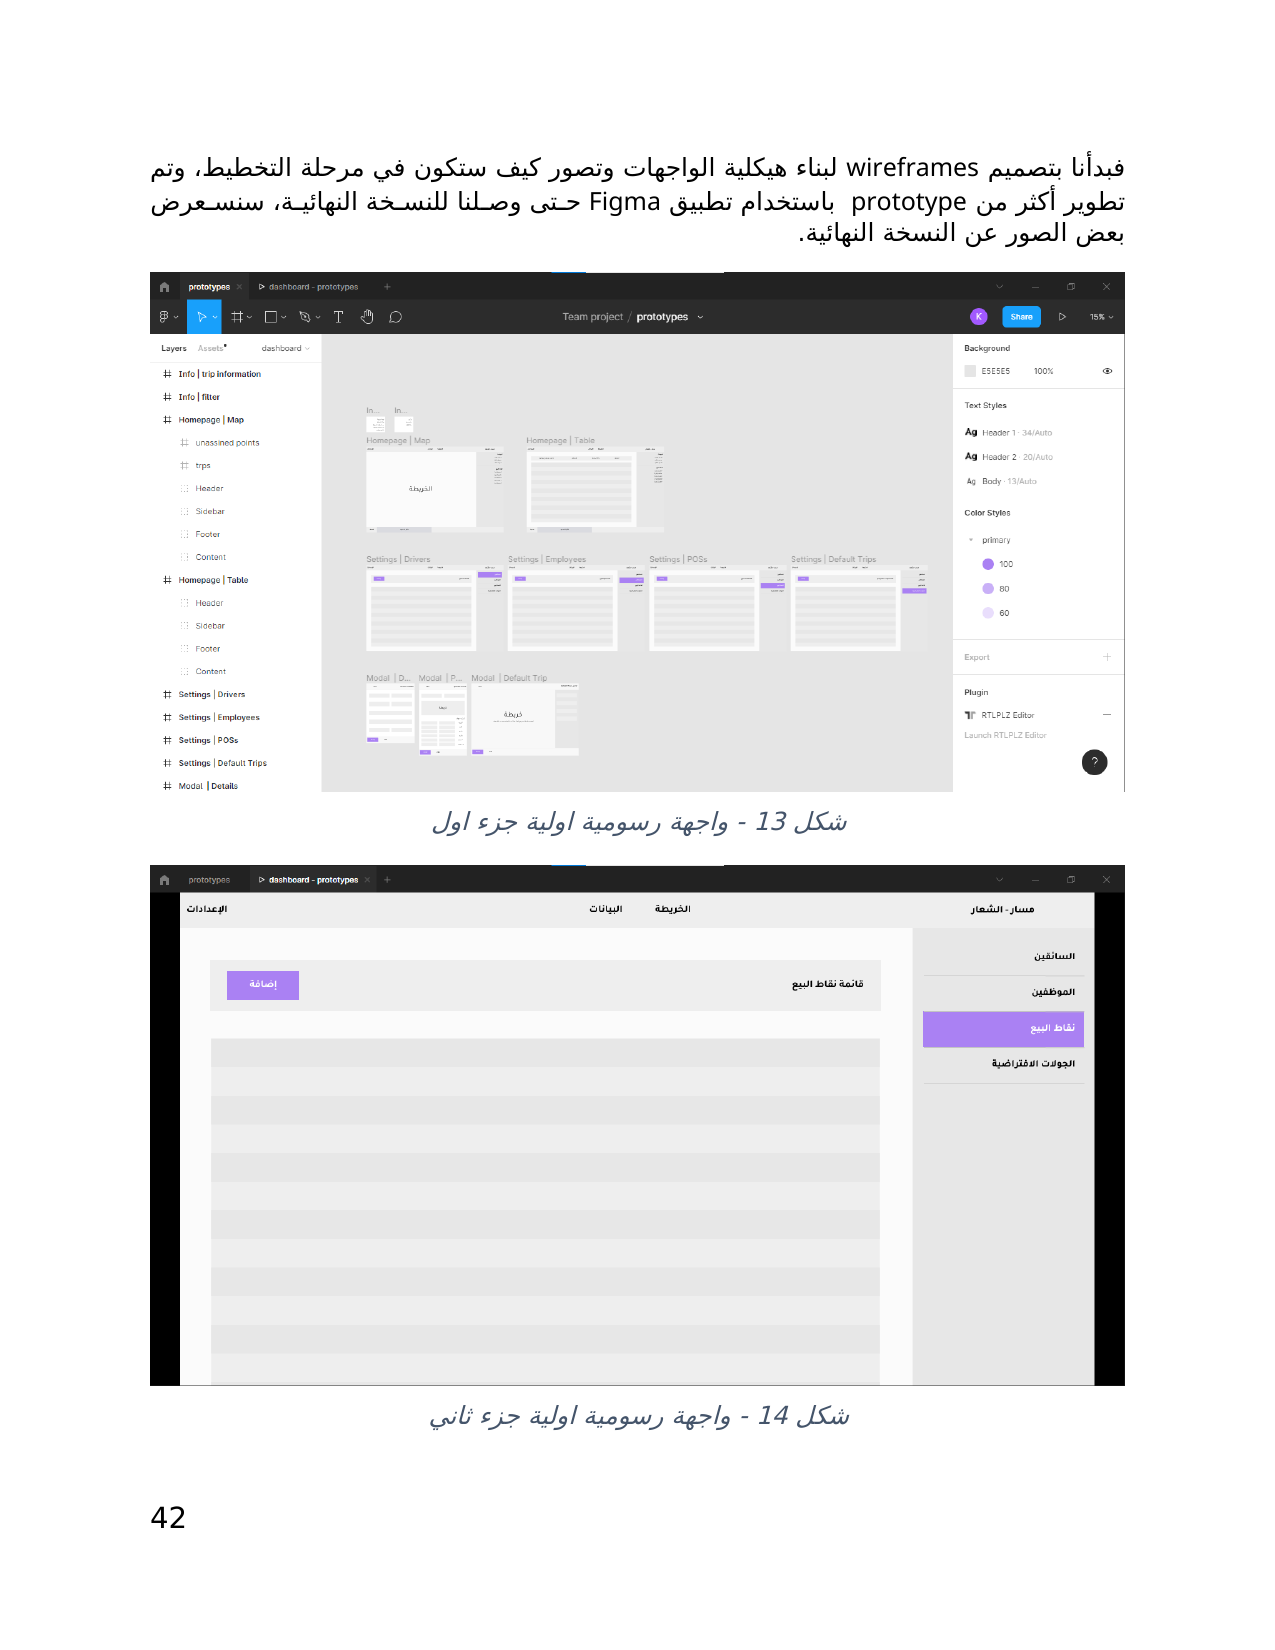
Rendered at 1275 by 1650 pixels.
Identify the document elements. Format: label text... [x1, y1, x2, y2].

picture [150, 272, 1125, 792]
text فبدأنا بتصميم wireframes لبناء هيكلية الواجهات وتصور كيف ستكون في مرحلة التخطيط، وتم تطوير أكثر من prototype باستخدام تطبيق Figma حتى وصلنا للنسخة النهائية، سنسعرض بعض الصور عن النسخة النهائية. [150, 150, 1125, 247]
picture [150, 865, 1125, 1386]
